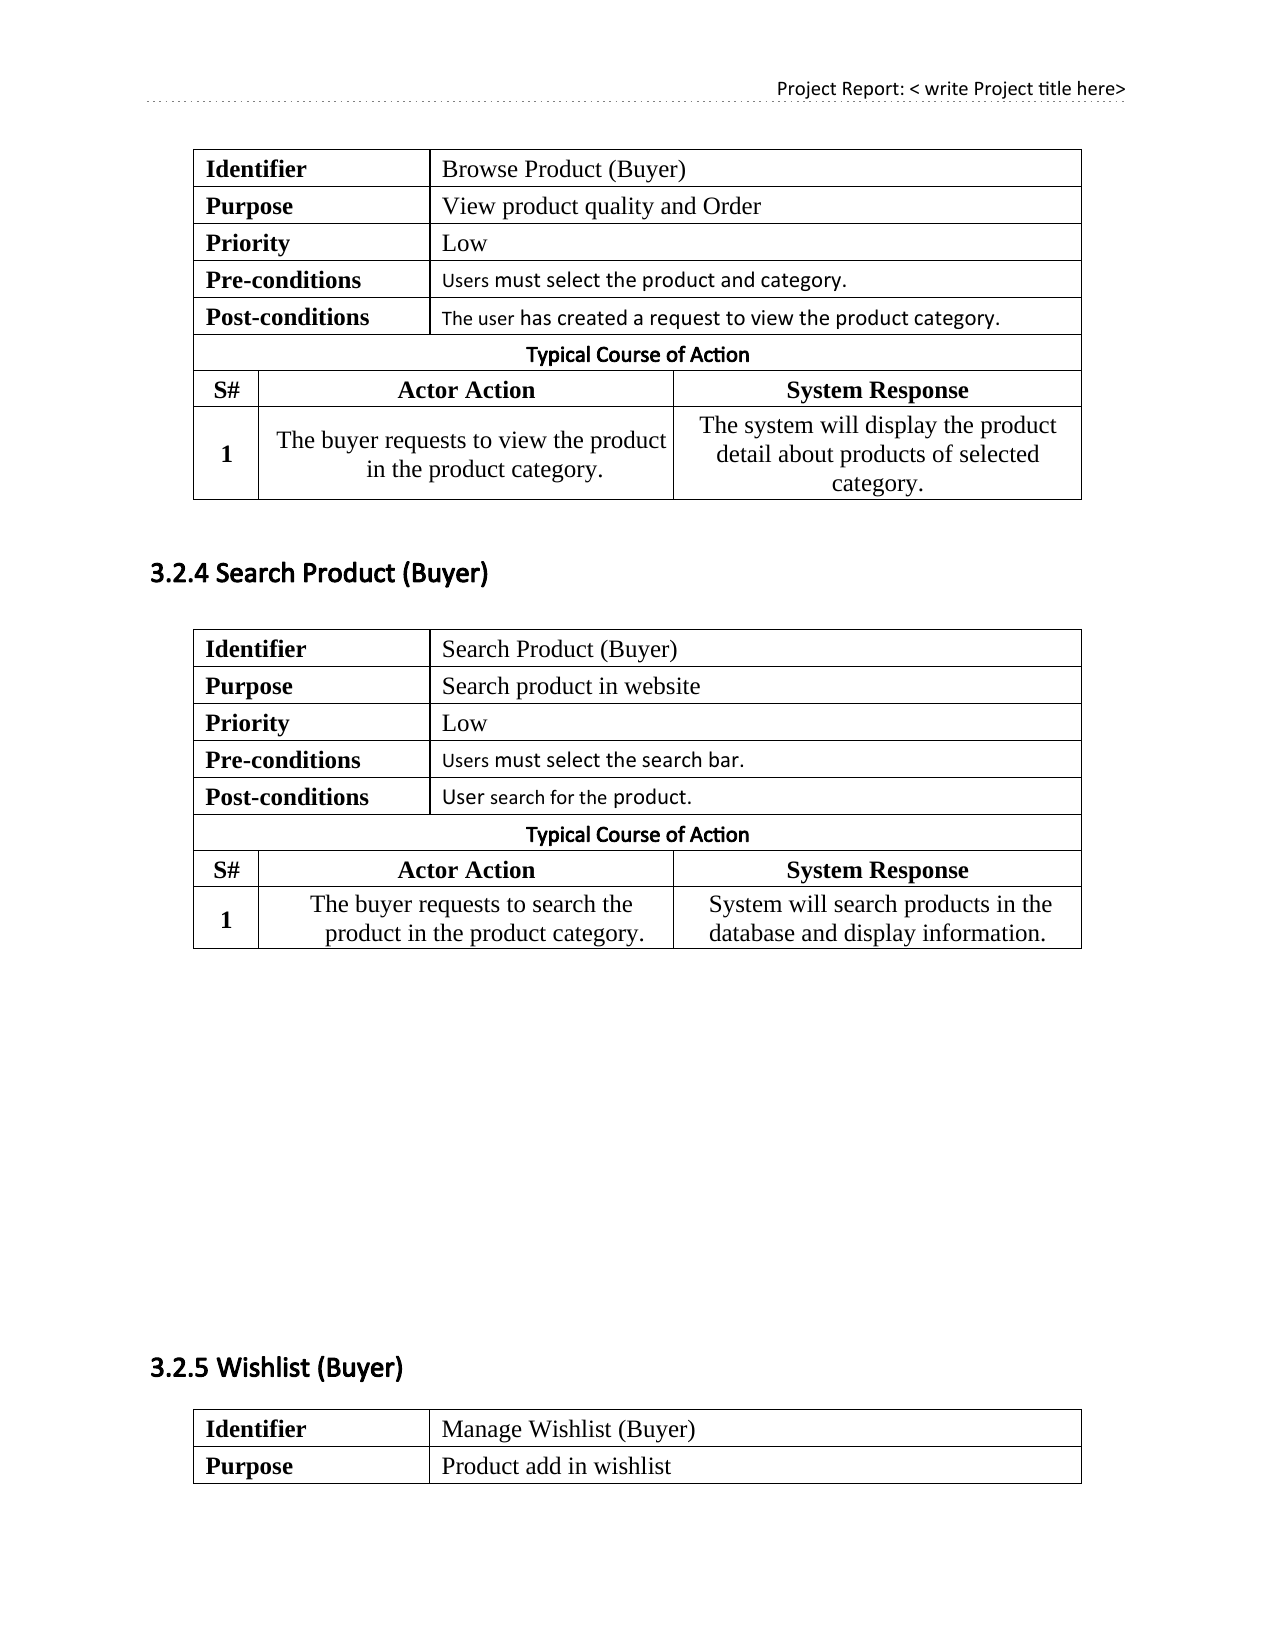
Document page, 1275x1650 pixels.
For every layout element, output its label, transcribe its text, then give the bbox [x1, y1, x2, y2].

table_cell Purpose [194, 187, 429, 223]
table_cell System Response [674, 371, 1081, 406]
table_header Search Product (Buyer) [431, 630, 1081, 666]
table_cell Typical Course of Action [194, 335, 1081, 370]
table_cell The system will display the product detail about products of selected category. [674, 407, 1081, 499]
table_cell Pre-conditions [194, 261, 429, 297]
table_header Browse Product (Buyer) [431, 150, 1081, 186]
table_cell Purpose [194, 1447, 429, 1483]
table_cell 1 [194, 407, 258, 499]
table_cell Priority [194, 224, 429, 260]
table_cell User search for the product. [431, 778, 1081, 814]
table_cell Actor Action [259, 371, 673, 406]
list Wishlist (Buyer) [150, 1348, 1237, 1384]
table_cell The buyer requests to view the product in the product category. [259, 407, 673, 499]
table_cell Product add in wishlist [430, 1447, 1081, 1483]
table_cell System Response [674, 851, 1081, 886]
table_cell Search product in website [431, 667, 1081, 703]
table_cell Pre-conditions [194, 741, 429, 777]
table_cell S# [194, 371, 258, 406]
table_header Identifier [194, 630, 429, 666]
table_cell The buyer requests to search the product in the product category. [259, 887, 673, 948]
table_header Identifier [194, 150, 429, 186]
table_cell Post-conditions [194, 778, 429, 814]
table_header Manage Wishlist (Buyer) [430, 1410, 1081, 1446]
table_cell Actor Action [259, 851, 673, 886]
table_cell Purpose [194, 667, 429, 703]
table_cell The user has created a request to view the product category. [431, 298, 1081, 334]
table_cell S# [194, 851, 258, 886]
table_cell Low [431, 704, 1081, 740]
table_header Identifier [194, 1410, 429, 1446]
table_cell Users must select the search bar. [431, 741, 1081, 777]
table_cell Priority [194, 704, 429, 740]
table_cell Post-conditions [194, 298, 429, 334]
table_cell Typical Course of Action [194, 815, 1081, 850]
table_cell System will search products in the database and display information. [674, 887, 1081, 948]
table_cell Low [431, 224, 1081, 260]
table_cell 1 [194, 887, 258, 948]
list Search Product (Buyer) [150, 553, 1237, 589]
table_cell Users must select the product and category. [431, 261, 1081, 297]
table_cell View product quality and Order [431, 187, 1081, 223]
